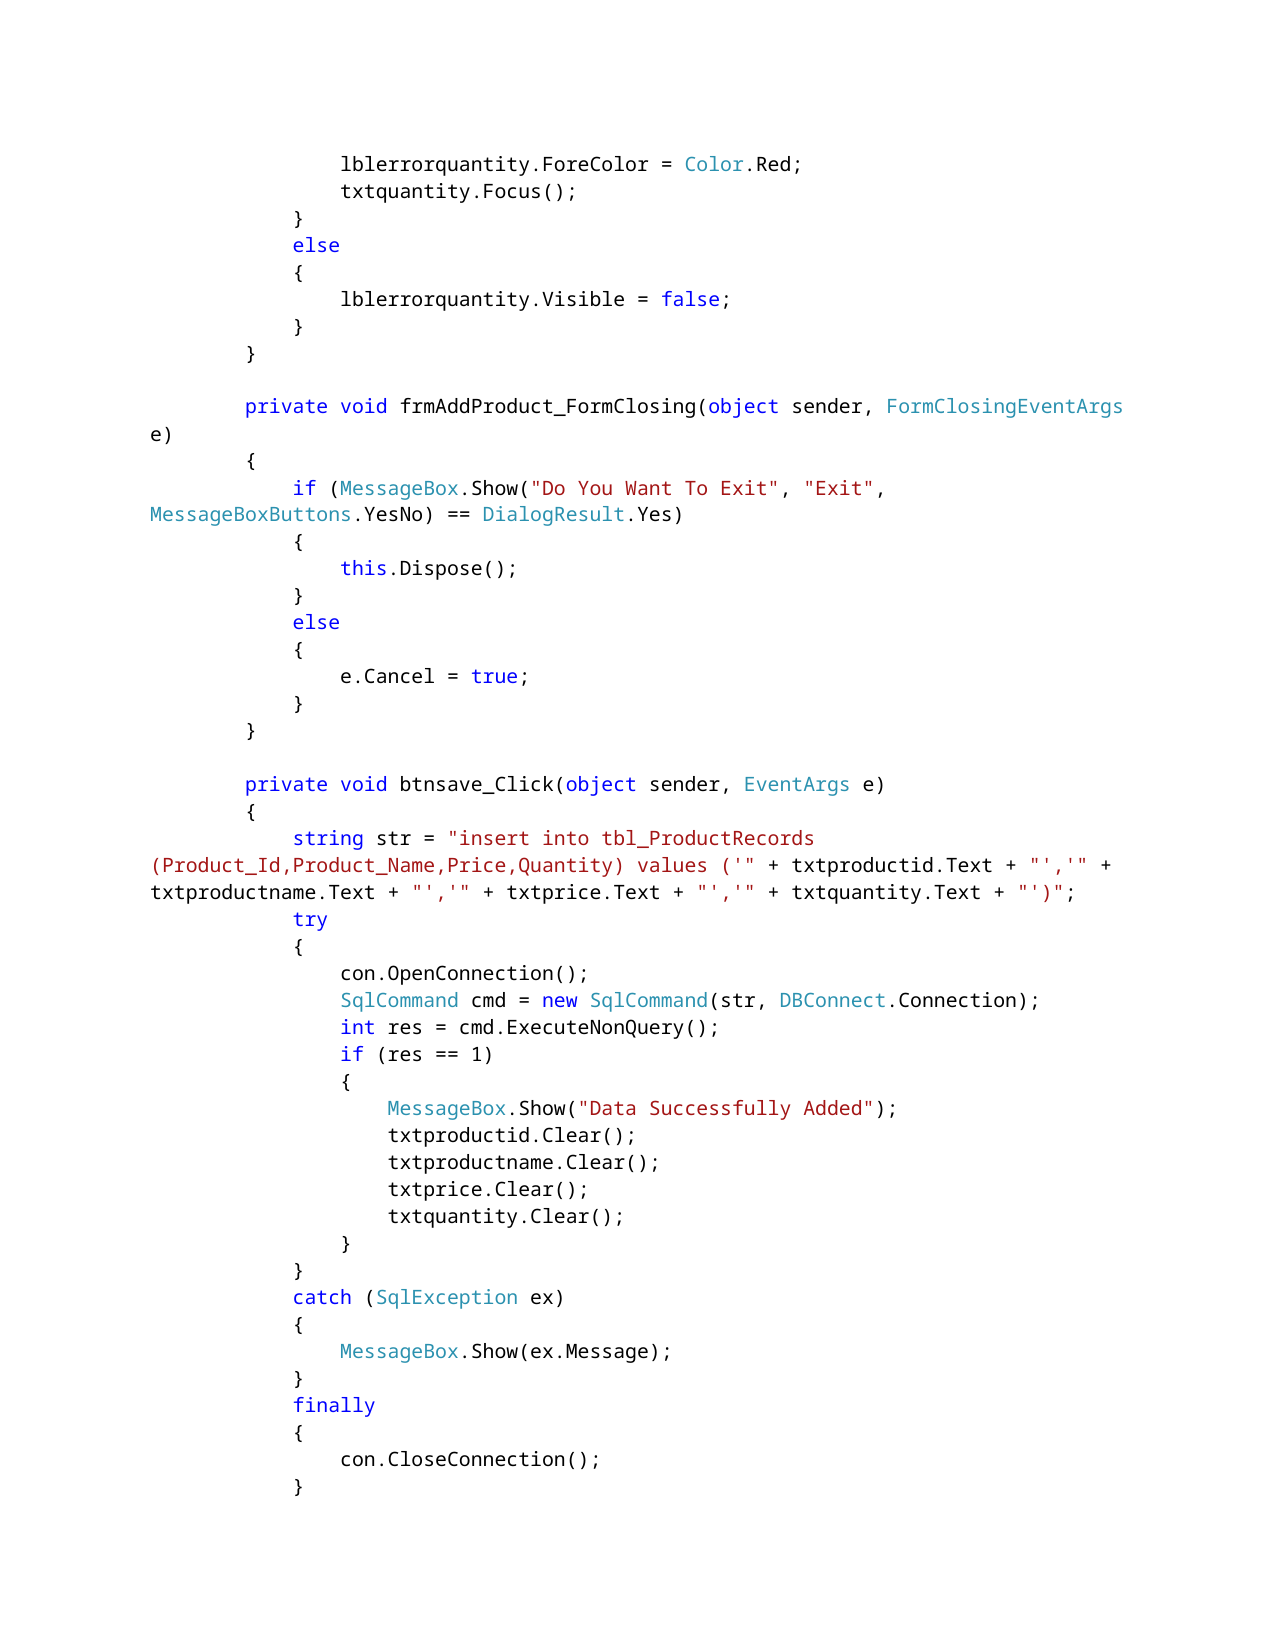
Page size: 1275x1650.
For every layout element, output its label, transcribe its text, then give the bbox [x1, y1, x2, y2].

text txtprice.Clear(); [150, 1175, 1125, 1202]
text con.CloseConnection(); [150, 1445, 1125, 1472]
text { [150, 447, 1125, 474]
text { [150, 1067, 1125, 1094]
text } [150, 1229, 1125, 1256]
text } [150, 204, 1125, 231]
text txtquantity.Clear(); [150, 1202, 1125, 1229]
text { [150, 797, 1125, 824]
text this.Dispose(); [150, 555, 1125, 582]
text } [150, 339, 1125, 366]
text { [150, 1418, 1125, 1445]
text con.OpenConnection(); [150, 959, 1125, 986]
text e.Cancel = true; [150, 663, 1125, 689]
text } [150, 717, 1125, 743]
text } [150, 689, 1125, 717]
text } [150, 312, 1125, 339]
text int res = cmd.ExecuteNonQuery(); [150, 1013, 1125, 1040]
text SqlCommand cmd = new SqlCommand(str, DBConnect.Connection); [150, 986, 1125, 1013]
text lblerrorquantity.ForeColor = Color.Red; [150, 150, 1125, 177]
text finally [150, 1391, 1125, 1418]
text txtquantity.Focus(); [150, 177, 1125, 204]
text txtproductname.Clear(); [150, 1148, 1125, 1175]
text lblerrorquantity.Visible = false; [150, 285, 1125, 312]
text else [150, 609, 1125, 636]
text { [150, 1310, 1125, 1337]
text else [150, 231, 1125, 258]
text } [150, 1364, 1125, 1391]
text { [150, 528, 1125, 555]
text } [150, 1472, 1125, 1499]
text string str = "insert into tbl_ProductRecords (Product_Id,Product_Name,Price,Quantity) values ('" + txtproductid.Text + "','" + txtproductname.Text + "','" + txtprice.Text + "','" + txtquantity.Text + "')"; [150, 824, 1125, 905]
text } [150, 582, 1125, 609]
text } [150, 1256, 1125, 1283]
text if (MessageBox.Show("Do You Want To Exit", "Exit", MessageBoxButtons.YesNo) == DialogResult.Yes) [150, 474, 1125, 528]
text catch (SqlException ex) [150, 1283, 1125, 1310]
text { [150, 932, 1125, 959]
text private void frmAddProduct_FormClosing(object sender, FormClosingEventArgs e) [150, 393, 1125, 447]
text try [150, 905, 1125, 932]
text MessageBox.Show(ex.Message); [150, 1337, 1125, 1364]
text txtproductid.Clear(); [150, 1121, 1125, 1148]
text MessageBox.Show("Data Successfully Added"); [150, 1094, 1125, 1121]
text { [150, 258, 1125, 285]
text private void btnsave_Click(object sender, EventArgs e) [150, 771, 1125, 797]
text if (res == 1) [150, 1040, 1125, 1067]
text { [150, 636, 1125, 663]
